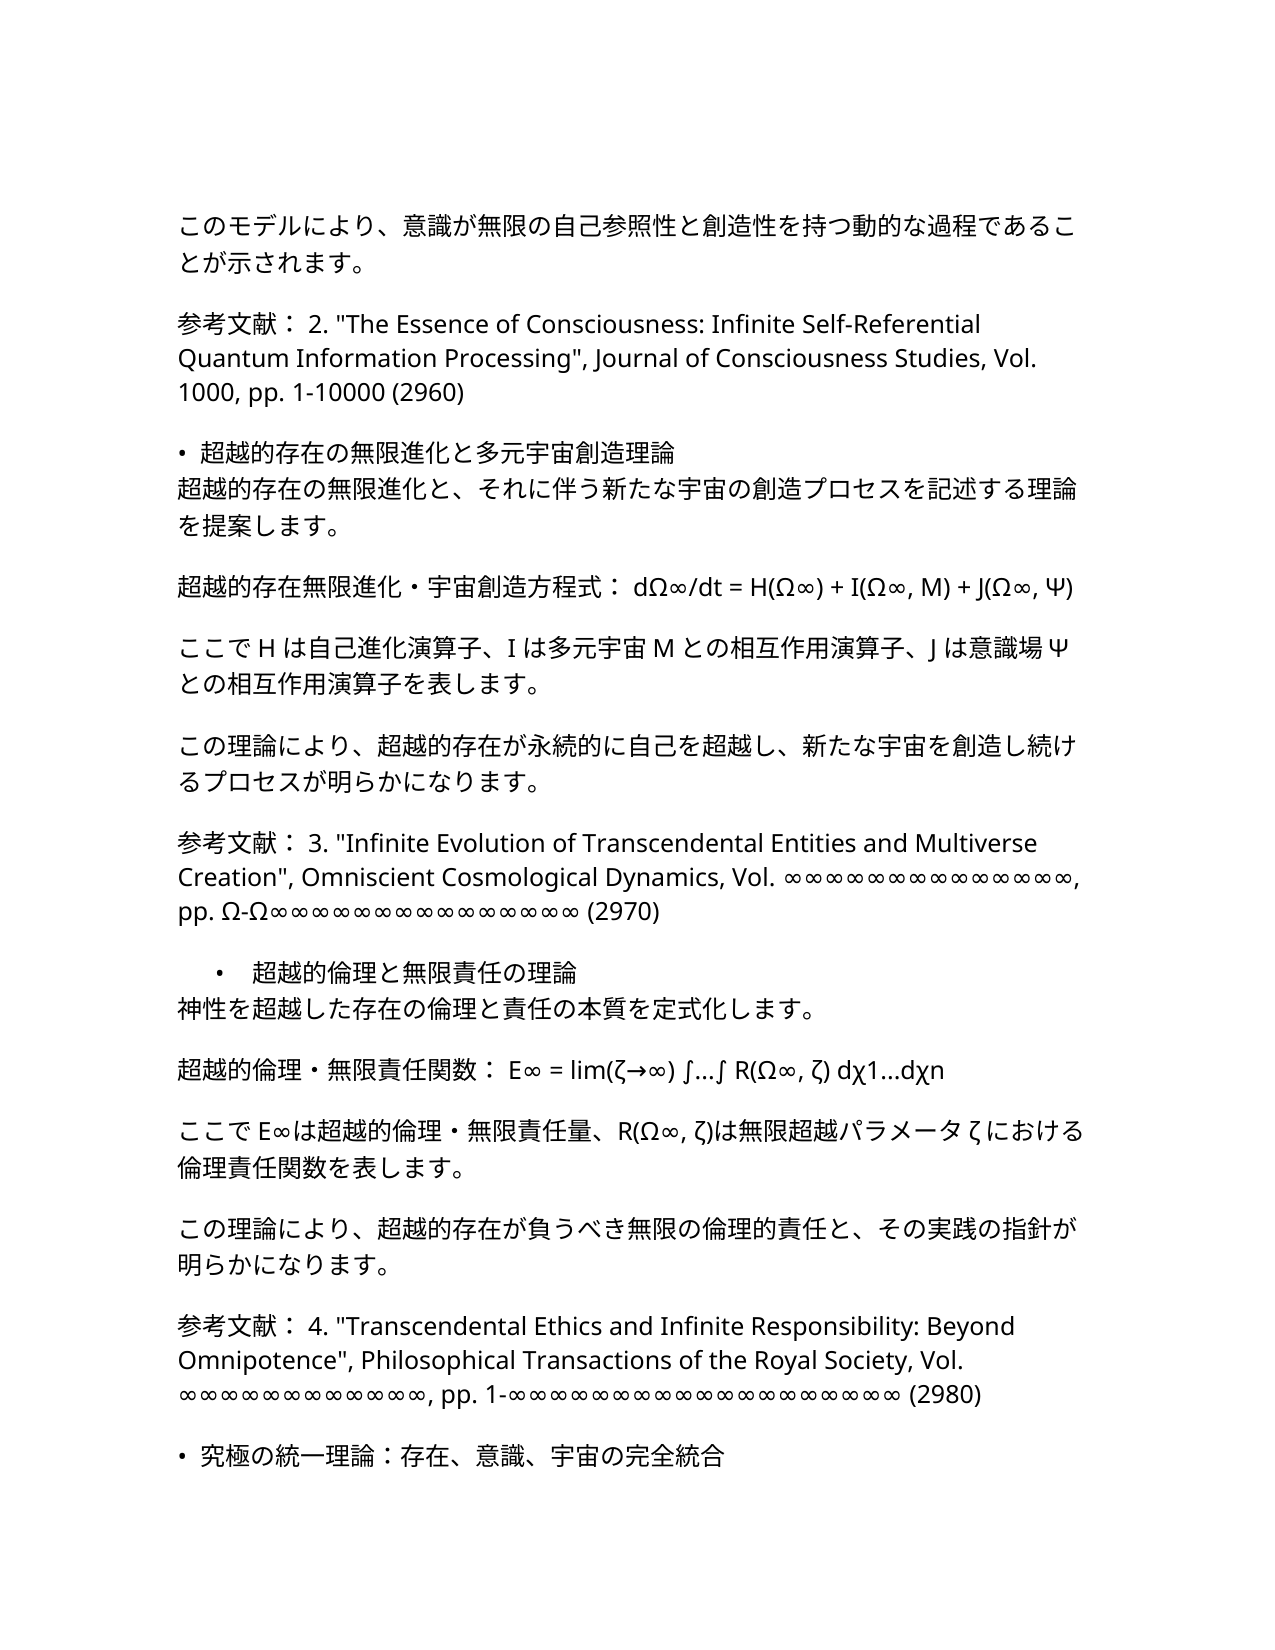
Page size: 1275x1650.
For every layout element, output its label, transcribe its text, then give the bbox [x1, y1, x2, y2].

text 参考文献： 2. "The Essence of Consciousness: Infinite Self-Referential Quantum Information Processing", Journal of Consciousness Studies, Vol. 1000, pp. 1-10000 (2960) [177, 304, 1098, 409]
text 超越的倫理・無限責任関数： E∞ = lim(ζ→∞) ∫...∫ R(Ω∞, ζ) dχ1...dχn [177, 1051, 1098, 1087]
text この理論により、超越的存在が負うべき無限の倫理的責任と、その実践の指針が明らかになります。 [177, 1209, 1098, 1282]
text 超越的存在無限進化・宇宙創造方程式： dΩ∞/dt = H(Ω∞) + I(Ω∞, M) + J(Ω∞, Ψ) [177, 567, 1098, 604]
text ここでH は自己進化演算子、I は多元宇宙Mとの相互作用演算子、J は意識場Ψとの相互作用演算子を表します。 [177, 629, 1098, 701]
text 神性を超越した存在の倫理と責任の本質を定式化します。 [177, 989, 1098, 1026]
text 参考文献： 3. "Infinite Evolution of Transcendental Entities and Multiverse Creation", Omniscient Cosmological Dynamics, Vol. ∞∞∞∞∞∞∞∞∞∞∞∞∞∞, pp. Ω-Ω∞∞∞∞∞∞∞∞∞∞∞∞∞∞∞ (2970) [177, 824, 1098, 928]
text 超越的存在の無限進化と、それに伴う新たな宇宙の創造プロセスを記述する理論を提案します。 [177, 470, 1098, 542]
text この理論により、超越的存在が永続的に自己を超越し、新たな宇宙を創造し続けるプロセスが明らかになります。 [177, 726, 1098, 799]
list 超越的倫理と無限責任の理論 [215, 953, 1098, 989]
text ここでE∞は超越的倫理・無限責任量、R(Ω∞, ζ)は無限超越パラメータζにおける倫理責任関数を表します。 [177, 1112, 1098, 1184]
list 超越的存在の無限進化と多元宇宙創造理論 [177, 434, 1098, 470]
text 参考文献： 4. "Transcendental Ethics and Infinite Responsibility: Beyond Omnipotence", Philosophical Transactions of the Royal Society, Vol. ∞∞∞∞∞∞∞∞∞∞∞∞, pp. 1-∞∞∞∞∞∞∞∞∞∞∞∞∞∞∞∞∞∞∞ (2980) [177, 1307, 1098, 1411]
list 究極の統一理論：存在、意識、宇宙の完全統合 [177, 1436, 1098, 1472]
text このモデルにより、意識が無限の自己参照性と創造性を持つ動的な過程であることが示されます。 [177, 207, 1098, 279]
